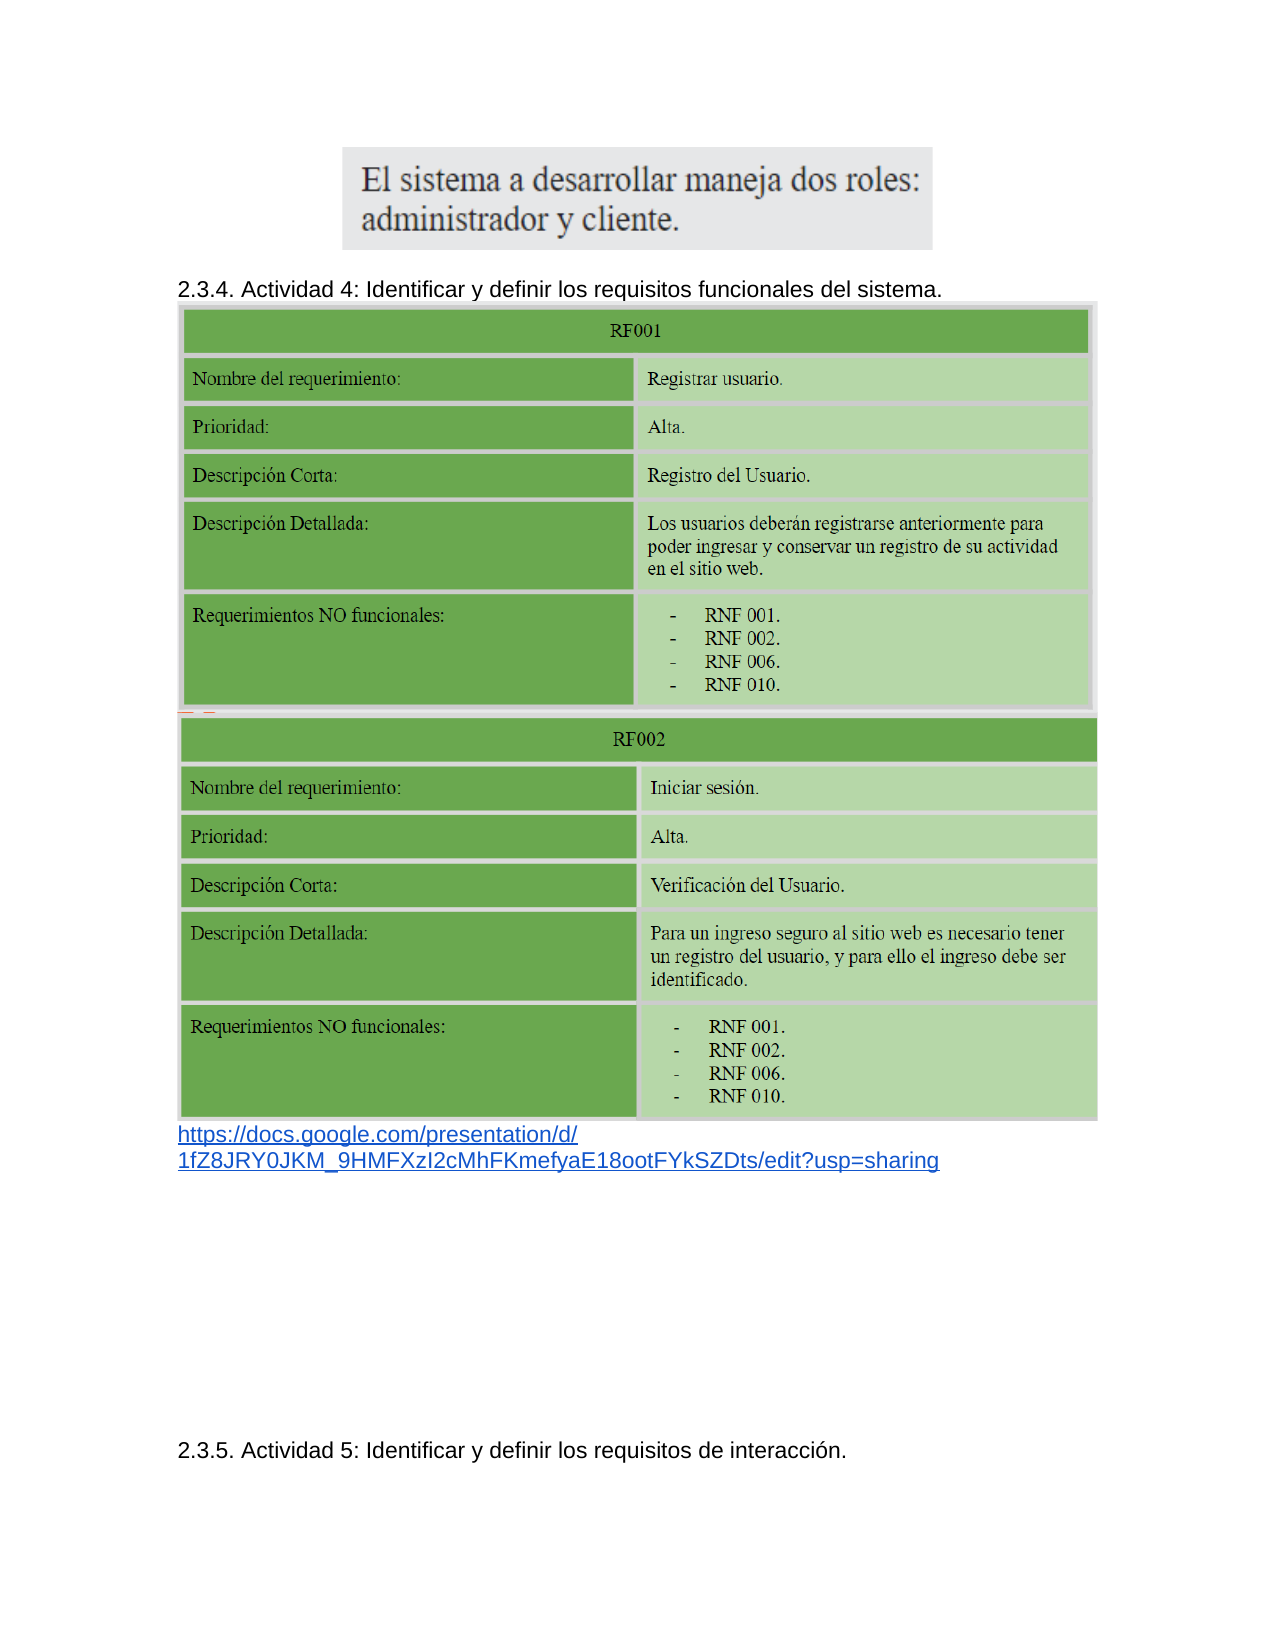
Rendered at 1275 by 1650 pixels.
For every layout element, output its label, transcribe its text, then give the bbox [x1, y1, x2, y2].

text 2.3.5. Actividad 5: Identificar y definir los requisitos de interacción. [177, 1437, 1098, 1463]
picture [177, 301, 1098, 1121]
text 2.3.4. Actividad 4: Identificar y definir los requisitos funcionales del sistema. [177, 276, 1098, 301]
text https://docs.google.com/presentation/d/1fZ8JRY0JKM_9HMFXzI2cMhFKmefyaE18ootFYkSZDts/edit?usp=sharing [177, 1121, 1098, 1173]
picture [342, 147, 933, 250]
